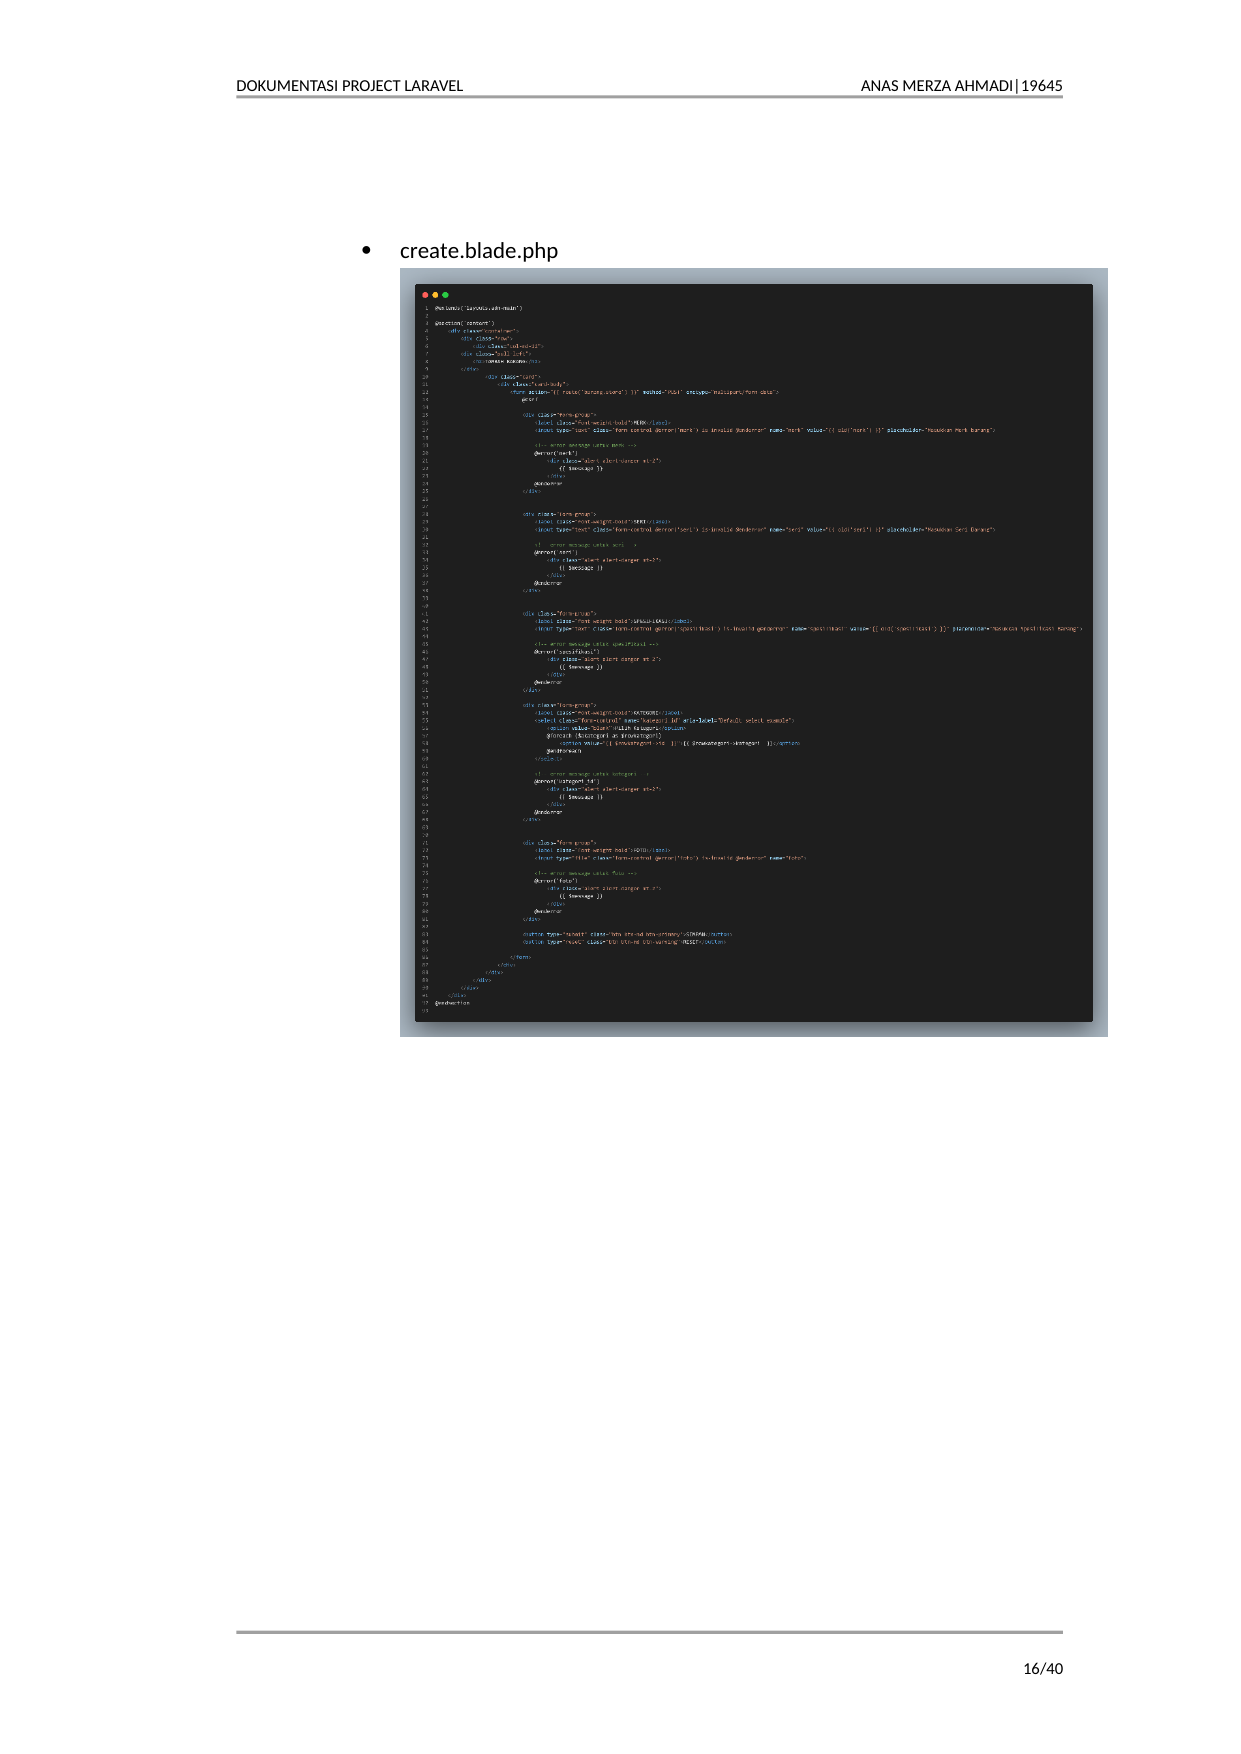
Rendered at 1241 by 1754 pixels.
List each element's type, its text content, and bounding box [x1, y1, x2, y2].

picture [400, 268, 1108, 1037]
